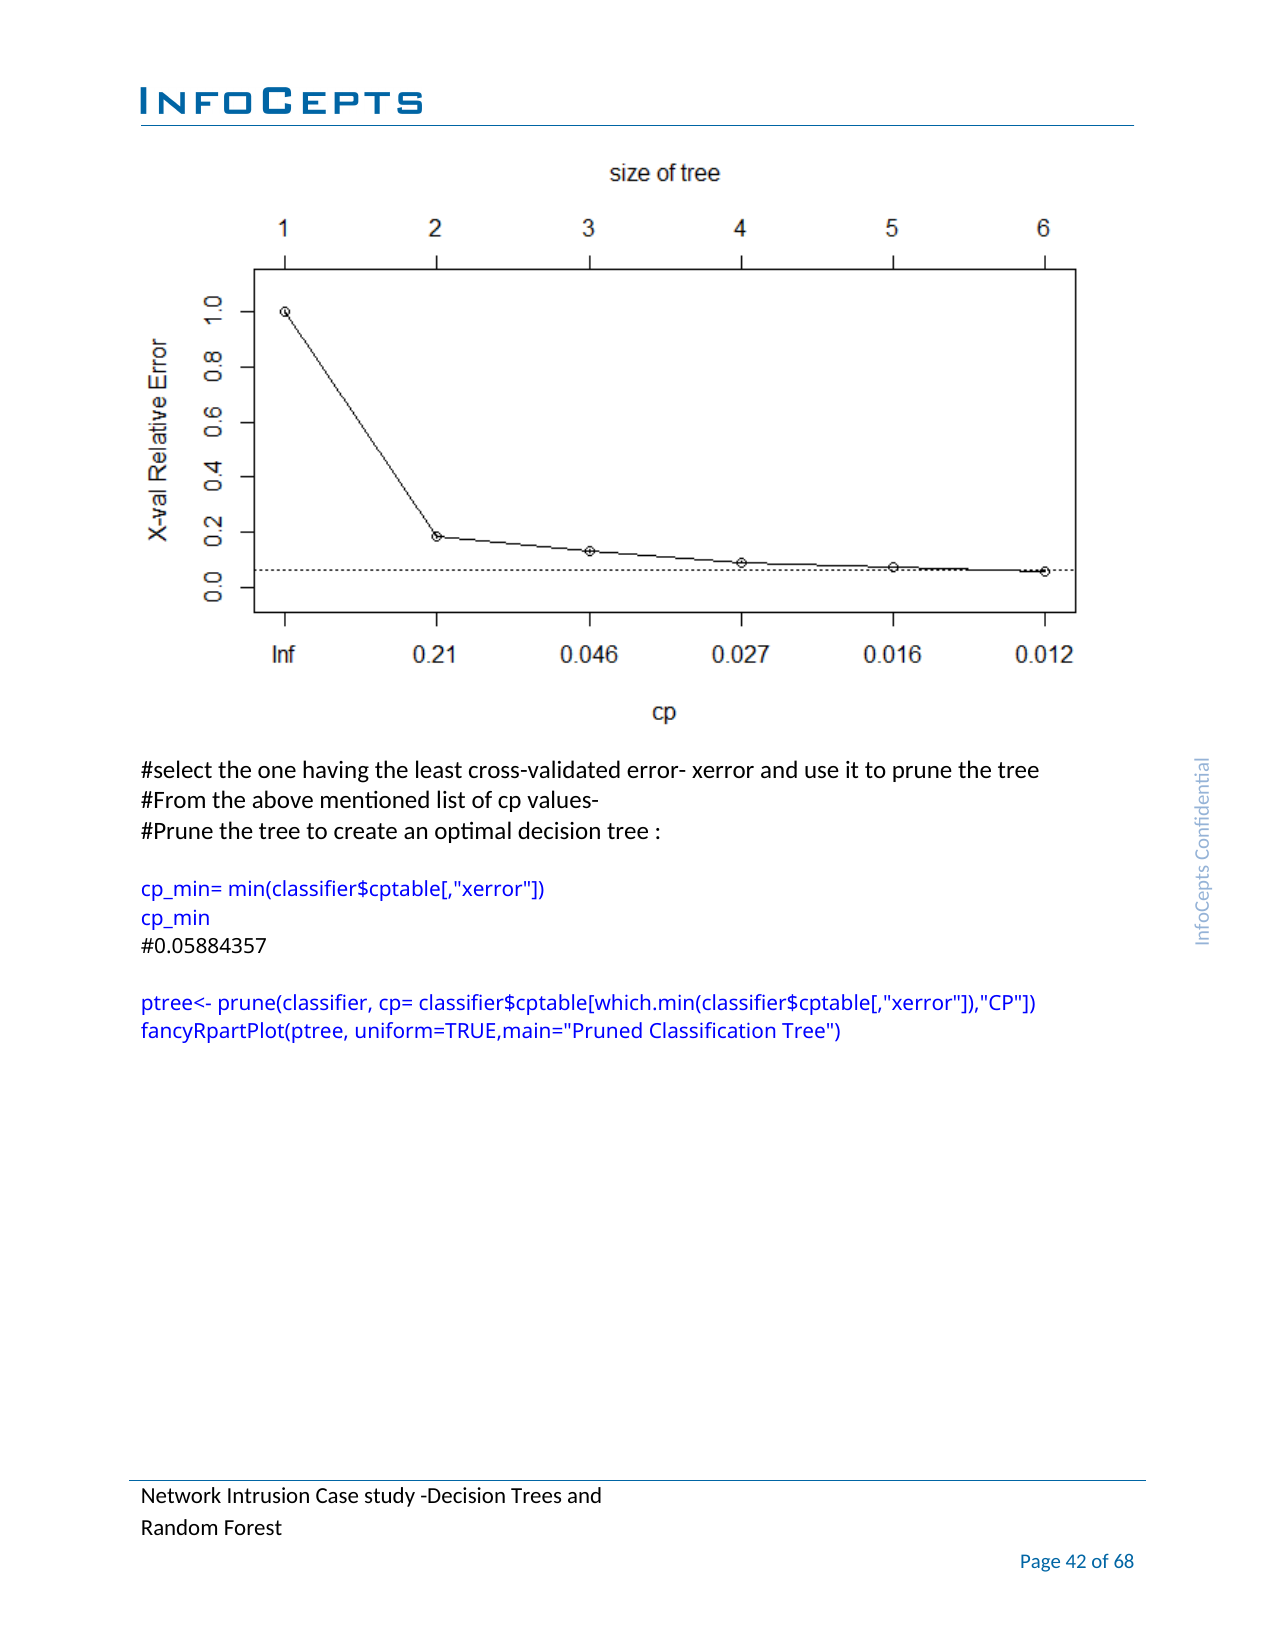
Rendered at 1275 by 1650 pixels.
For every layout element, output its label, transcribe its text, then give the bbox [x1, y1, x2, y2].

picture [140, 155, 1135, 755]
text cp_min [141, 903, 1134, 931]
text #0.05884357 [141, 931, 1134, 959]
text fancyRpartPlot(ptree, uniform=TRUE,main="Pruned Classification Tree") [141, 1016, 1134, 1045]
text cp_min= min(classifier$cptable[,"xerror"]) [141, 874, 1134, 903]
text #From the above mentioned list of cp values- [141, 785, 1134, 815]
picture [140, 87, 422, 114]
text #Prune the tree to create an optimal decision tree : [141, 815, 1134, 846]
text #select the one having the least cross-validated error- xerror and use it to prune the tree [141, 755, 1134, 785]
text ptree<- prune(classifier, cp= classifier$cptable[which.min(classifier$cptable[,"xerror"]),"CP"]) [141, 988, 1134, 1016]
